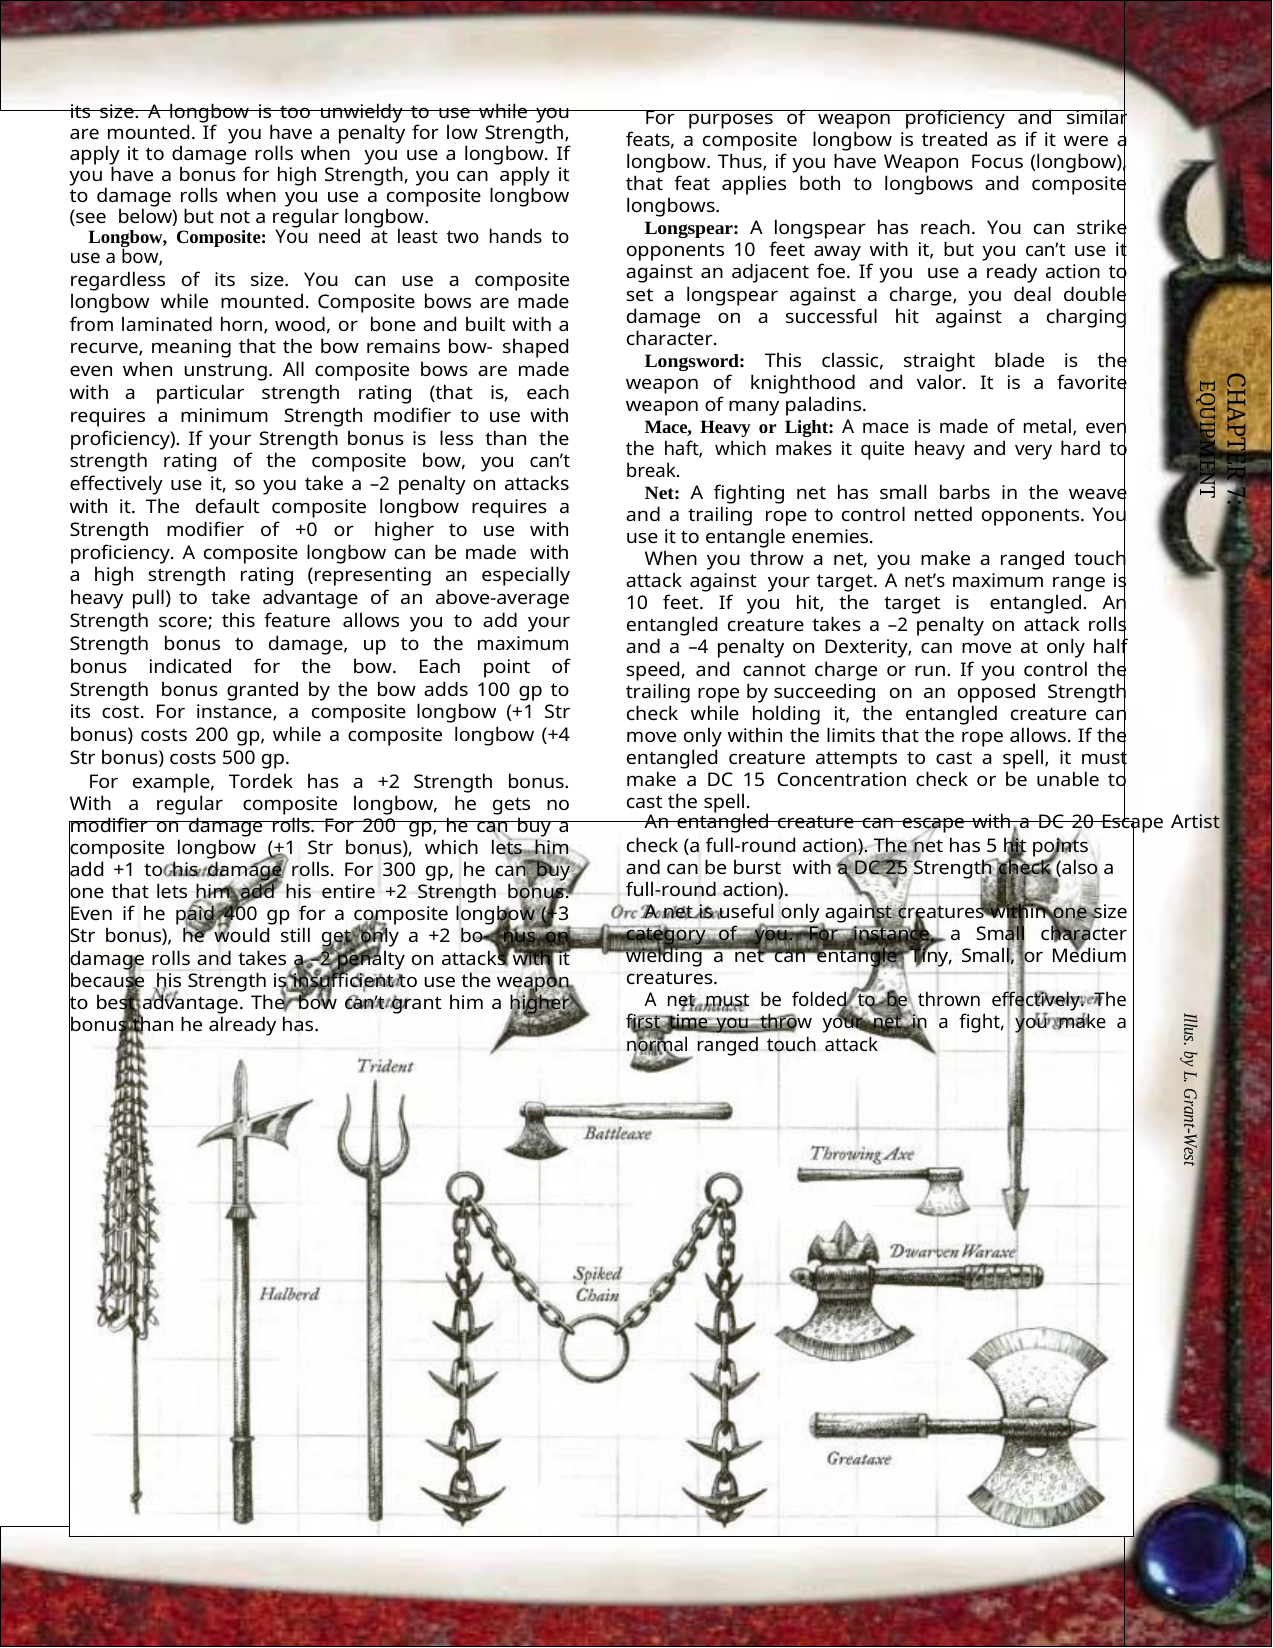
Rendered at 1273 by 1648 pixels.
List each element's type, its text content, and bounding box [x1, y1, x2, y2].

text A net is useful only against creatures within one size category of you. For instance, a Small character wielding a net can entangle Tiny, Small, or Medium creatures. [626, 901, 1127, 989]
text its size. A longbow is too unwieldy to use while you are mounted. If you have a penalty for low Strength, apply it to damage rolls when you use a longbow. If you have a bonus for high Strength, you can apply it to damage rolls when you use a composite longbow (see below) but not a regular longbow. [69, 102, 570, 228]
text regardless of its size. You can use a composite longbow while mounted. Composite bows are made from laminated horn, wood, or bone and built with a recurve, meaning that the bow remains bow- shaped even when unstrung. All composite bows are made with a particular strength rating (that is, each requires a minimum Strength modifier to use with proficiency). If your Strength bonus is less than the strength rating of the composite bow, you can’t effectively use it, so you take a –2 penalty on attacks with it. The default composite longbow requires a Strength modifier of +0 or higher to use with proficiency. A composite longbow can be made with a high strength rating (representing an especially heavy pull) to take advantage of an above-average Strength score; this feature allows you to add your Strength bonus to damage, up to the maximum bonus indicated for the bow. Each point of Strength bonus granted by the bow adds 100 gp to its cost. For instance, a composite longbow (+1 Str bonus) costs 200 gp, while a composite longbow (+4 Str bonus) costs 500 gp. [69, 268, 570, 770]
text Longbow, Composite: You need at least two hands to use a bow, [69, 228, 570, 267]
picture [1125, 1, 1271, 1646]
text For purposes of weapon proficiency and similar feats, a composite longbow is treated as if it were a longbow. Thus, if you have Weapon Focus (longbow), that feat applies both to longbows and composite longbows. [626, 107, 1127, 217]
picture [1, 1, 1124, 110]
text For example, Tordek has a +2 Strength bonus. With a regular composite longbow, he gets no modifier on damage rolls. For 200 gp, he can buy a composite longbow (+1 Str bonus), which lets him add +1 to his damage rolls. For 300 gp, he can buy one that lets him add his entire +2 Strength bonus. Even if he paid 400 gp for a composite longbow (+3 Str bonus), he would still get only a +2 bo- nus on damage rolls and takes a –2 penalty on attacks with it because his Strength is insufficient to use the weapon to best advantage. The bow can’t grant him a higher bonus than he already has. [69, 771, 570, 1036]
text check (a full-round action). The net has 5 hit points and can be burst with a DC 25 Strength check (also a full-round action). [626, 834, 1127, 901]
text When you throw a net, you make a ranged touch attack against your target. A net’s maximum range is 10 feet. If you hit, the target is entangled. An entangled creature takes a –2 penalty on attack rolls and a –4 penalty on Dexterity, can move at only half speed, and cannot charge or run. If you control the trailing rope by succeeding on an opposed Strength check while holding it, the entangled creature can move only within the limits that the rope allows. If the entangled creature attempts to cast a spell, it must make a DC 15 Concentration check or be unable to cast the spell. [626, 548, 1127, 813]
text An entangled creature can escape with a DC 20 Escape Artist [626, 813, 1244, 833]
text Net: A fighting net has small barbs in the weave and a trailing rope to control netted opponents. You use it to entangle enemies. [626, 482, 1127, 548]
text A net must be folded to be thrown effectively. The first time you throw your net in a fight, you make a normal ranged touch attack [626, 989, 1127, 1055]
text Longsword: This classic, straight blade is the weapon of knighthood and valor. It is a favorite weapon of many paladins. [626, 350, 1127, 416]
picture [70, 822, 1133, 1536]
text Longspear: A longspear has reach. You can strike opponents 10 feet away with it, but you can’t use it against an adjacent foe. If you use a ready action to set a longspear against a charge, you deal double damage on a successful hit against a charging character. [626, 217, 1127, 350]
text Mace, Heavy or Light: A mace is made of metal, even the haft, which makes it quite heavy and very hard to break. [626, 416, 1127, 481]
picture [1, 1527, 1124, 1646]
